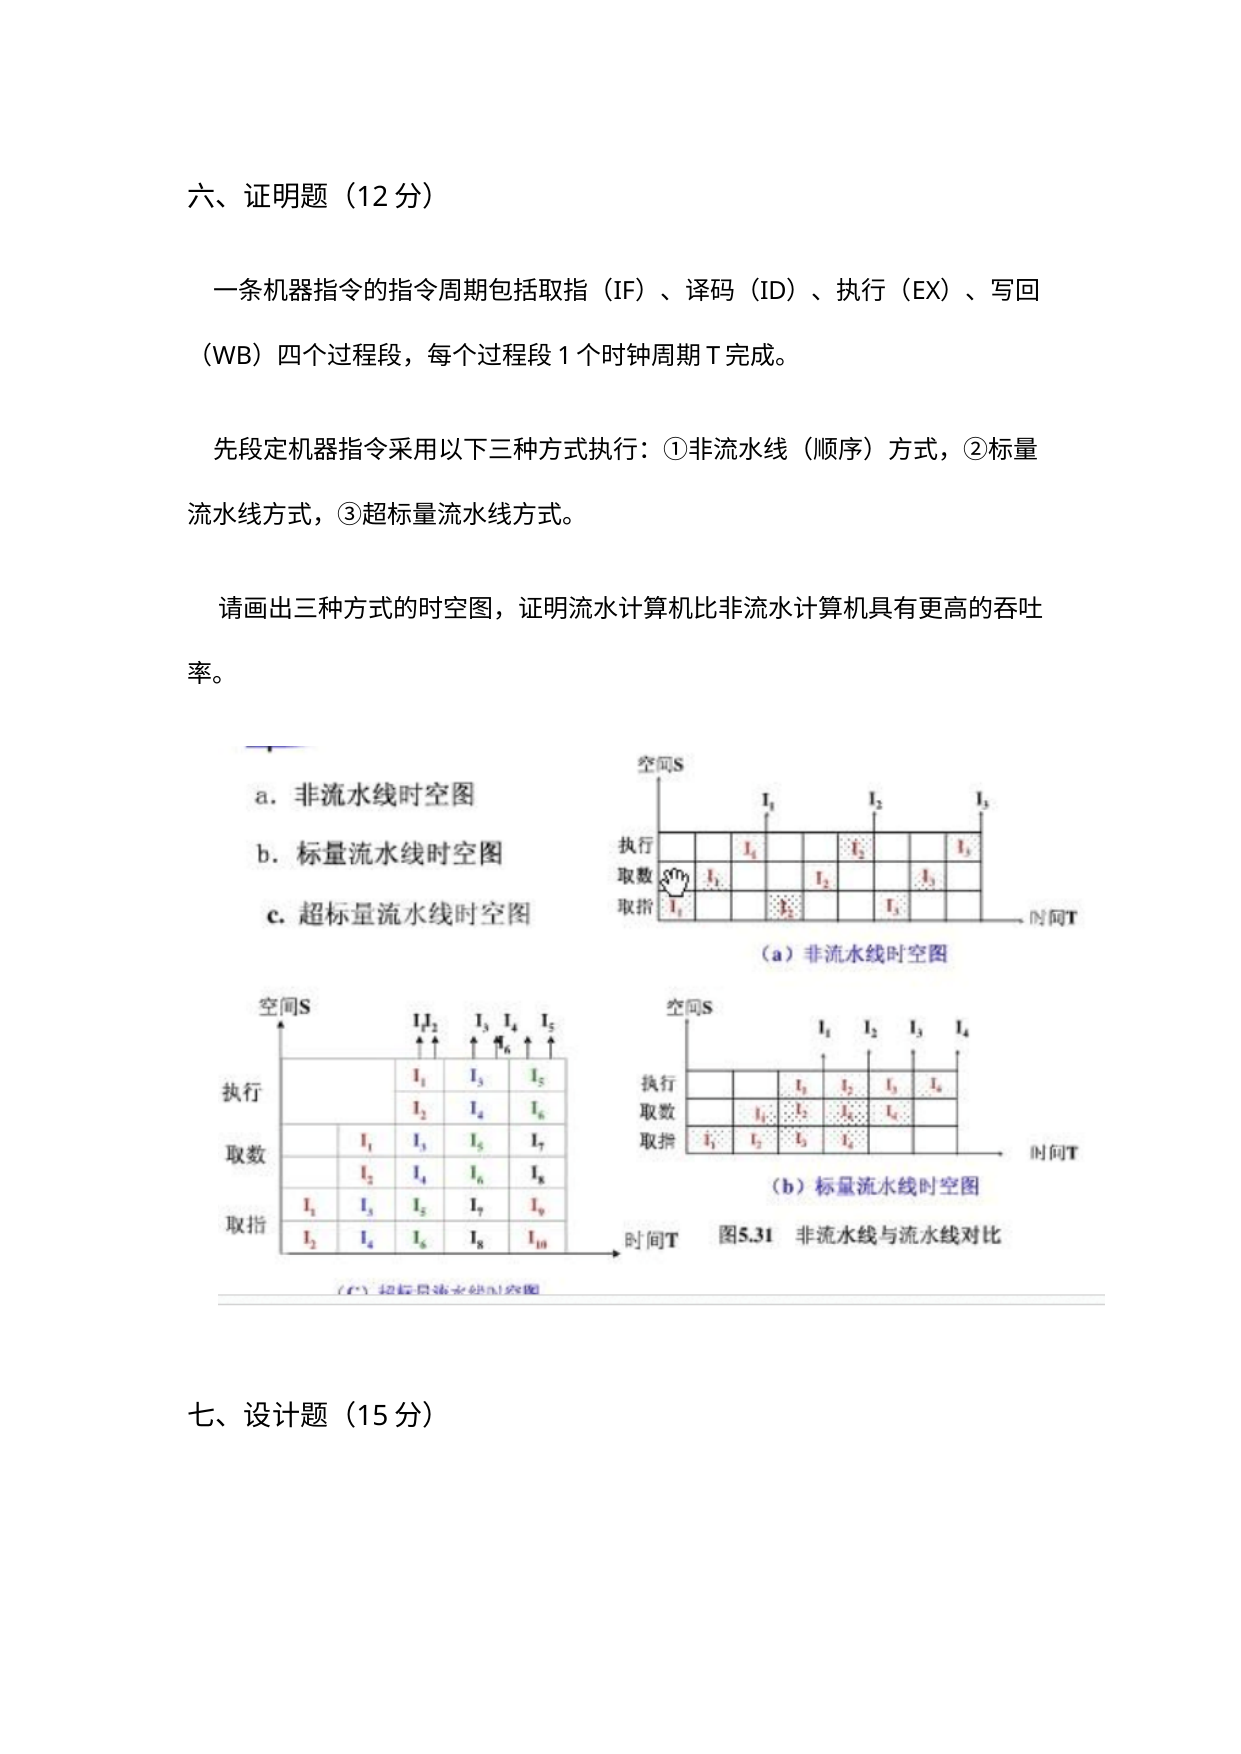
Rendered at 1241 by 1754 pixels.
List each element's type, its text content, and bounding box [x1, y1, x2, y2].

text 请画出三种方式的时空图，证明流水计算机比非流水计算机具有更高的吞吐率。 [187, 574, 1053, 704]
text 先段定机器指令采用以下三种方式执行：①非流水线（顺序）方式，②标量流水线方式，③超标量流水线方式。 [187, 415, 1053, 545]
text 一条机器指令的指令周期包括取指（IF）、译码（ID）、执行（EX）、写回（WB）四个过程段，每个过程段1个时钟周期T完成。 [187, 256, 1053, 386]
picture [218, 746, 1105, 1338]
text 六、证明题（12分） [187, 162, 1053, 227]
text 七、设计题（15分） [187, 1380, 1053, 1445]
